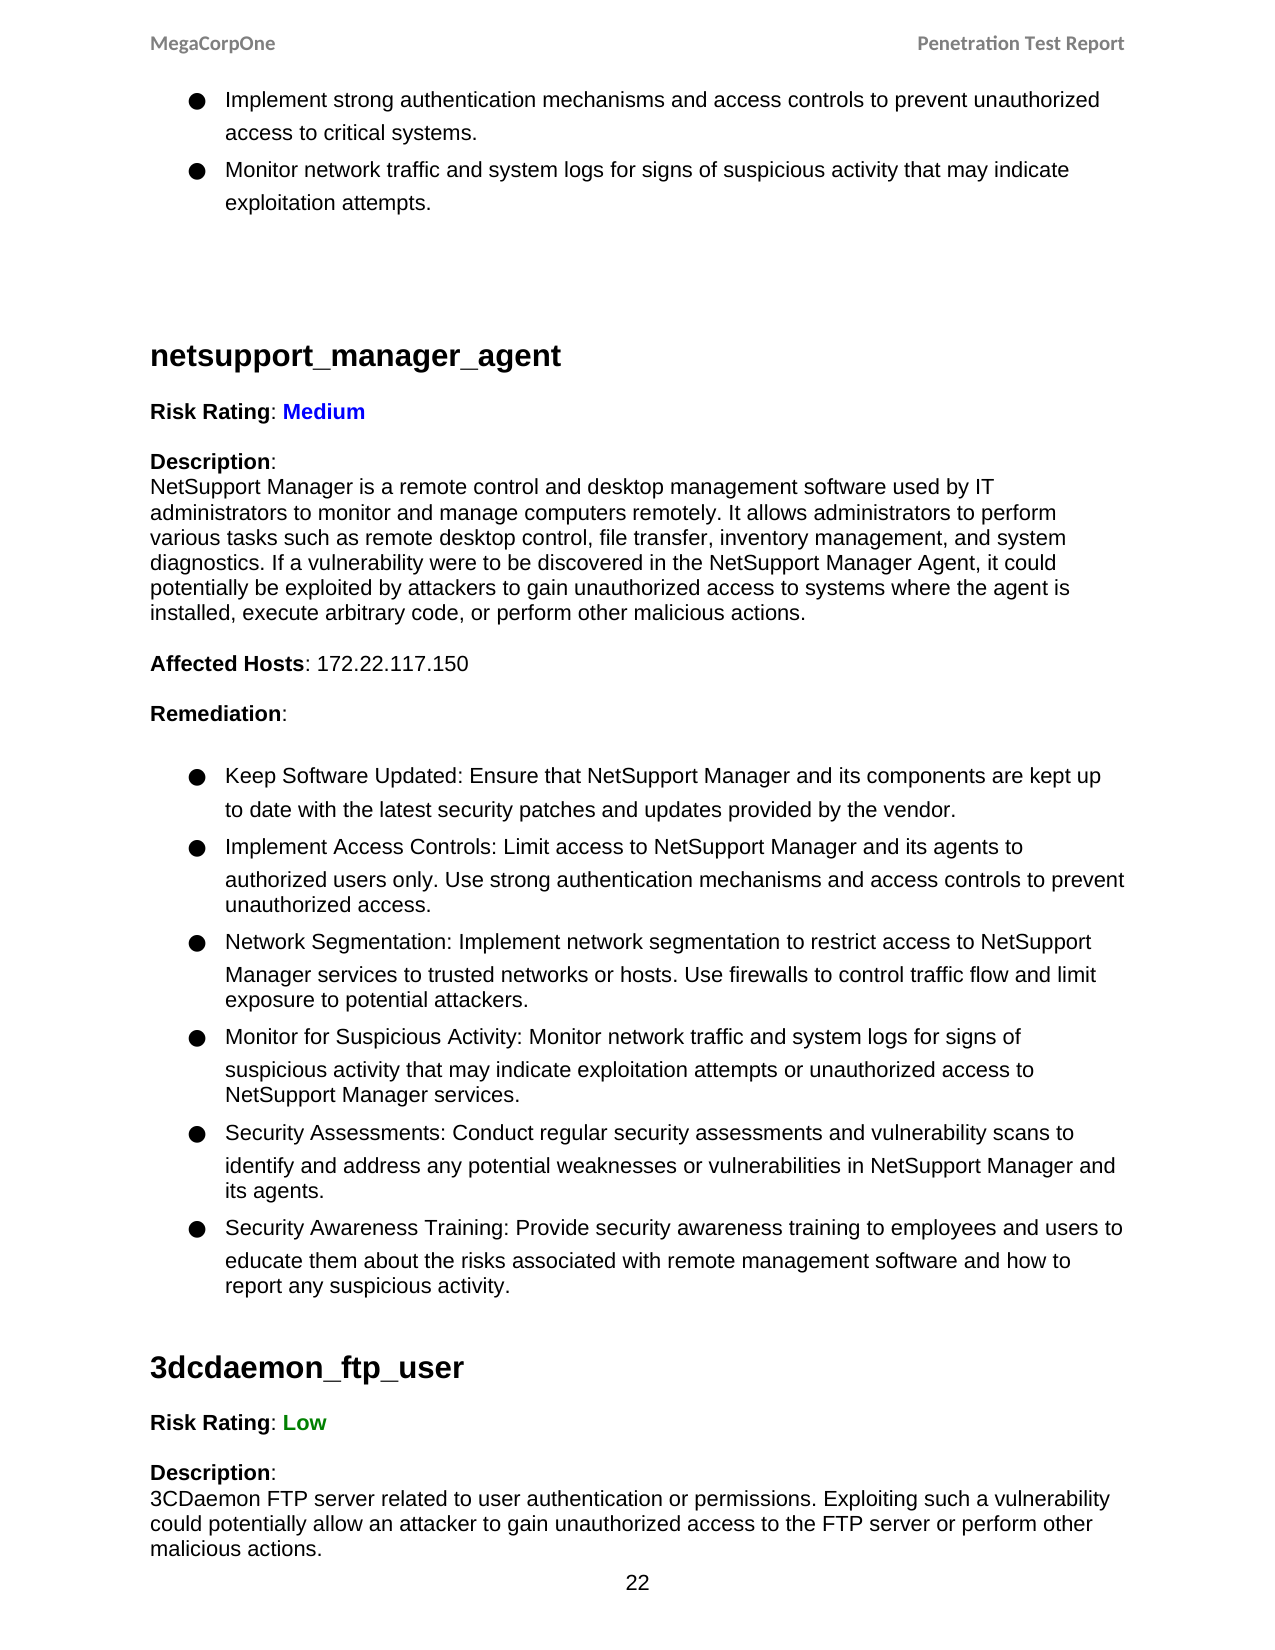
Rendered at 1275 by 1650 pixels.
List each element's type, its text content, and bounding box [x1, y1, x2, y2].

list Implement strong authentication mechanisms and access controls to prevent unauthorized access to critical systems. [187, 75, 1125, 145]
text NetSupport Manager is a remote control and desktop management software used by IT administrators to monitor and manage computers remotely. It allows administrators to perform various tasks such as remote desktop control, file transfer, inventory management, and system diagnostics. If a vulnerability were to be discovered in the NetSupport Manager Agent, it could potentially be exploited by attackers to gain unauthorized access to systems where the agent is installed, execute arbitrary code, or perform other malicious actions. [150, 474, 1125, 626]
subtitle 3dcdaemon_ftp_user [150, 1349, 1125, 1384]
list Security Awareness Training: Provide security awareness training to employees and users to educate them about the risks associated with remote management software and how to report any suspicious activity. [187, 1203, 1125, 1298]
list Monitor for Suspicious Activity: Monitor network traffic and system logs for signs of suspicious activity that may indicate exploitation attempts or unauthorized access to NetSupport Manager services. [187, 1012, 1125, 1108]
list Keep Software Updated: Ensure that NetSupport Manager and its components are kept up to date with the latest security patches and updates provided by the vendor. [187, 752, 1125, 822]
text 3CDaemon FTP server related to user authentication or permissions. Exploiting such a vulnerability could potentially allow an attacker to gain unauthorized access to the FTP server or perform other malicious actions. [150, 1485, 1125, 1561]
text Risk Rating: Low [150, 1410, 1125, 1435]
list Implement Access Controls: Limit access to NetSupport Manager and its agents to authorized users only. Use strong authentication mechanisms and access controls to prevent unauthorized access. [187, 822, 1125, 917]
subtitle netsupport_manager_agent [150, 337, 1125, 373]
text Remediation: [150, 701, 1125, 726]
list Security Assessments: Conduct regular security assessments and vulnerability scans to identify and address any potential weaknesses or vulnerabilities in NetSupport Manager and its agents. [187, 1108, 1125, 1203]
text Description: [150, 449, 1125, 474]
list Monitor network traffic and system logs for signs of suspicious activity that may indicate exploitation attempts. [187, 145, 1125, 215]
text Risk Rating: Medium [150, 399, 1125, 424]
text Affected Hosts: 172.22.117.150 [150, 651, 1125, 676]
list Network Segmentation: Implement network segmentation to restrict access to NetSupport Manager services to trusted networks or hosts. Use firewalls to control traffic flow and limit exposure to potential attackers. [187, 917, 1125, 1012]
text Description: [150, 1460, 1125, 1485]
